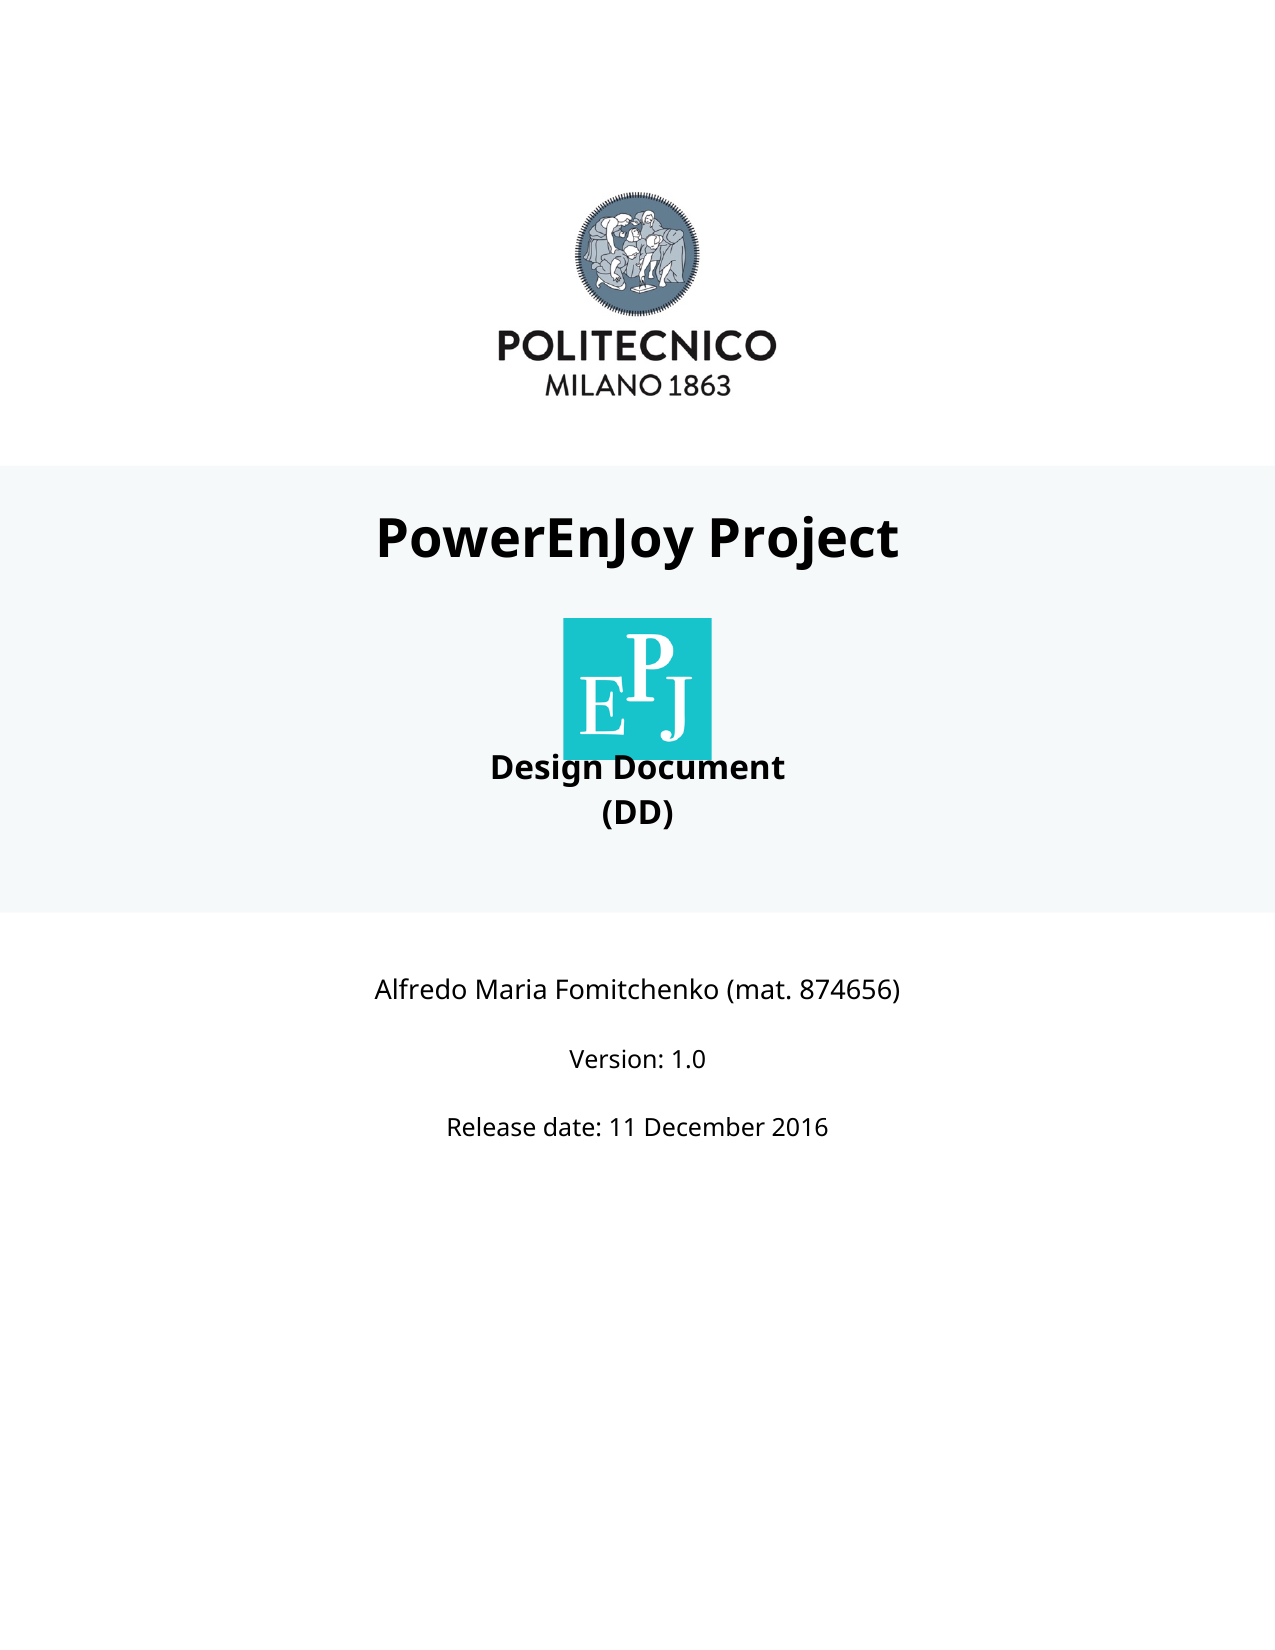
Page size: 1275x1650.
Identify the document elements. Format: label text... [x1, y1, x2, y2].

text Design Document [118, 744, 1157, 789]
text (DD) [118, 789, 1157, 834]
text Alfredo Maria Fomitchenko (mat. 874656) [118, 971, 1157, 1008]
picture [492, 184, 781, 402]
text PowerEnJoy Project [118, 499, 1157, 573]
picture [563, 618, 712, 744]
text Release date: 11 December 2016 [118, 1110, 1157, 1144]
text Version: 1.0 [118, 1042, 1157, 1076]
